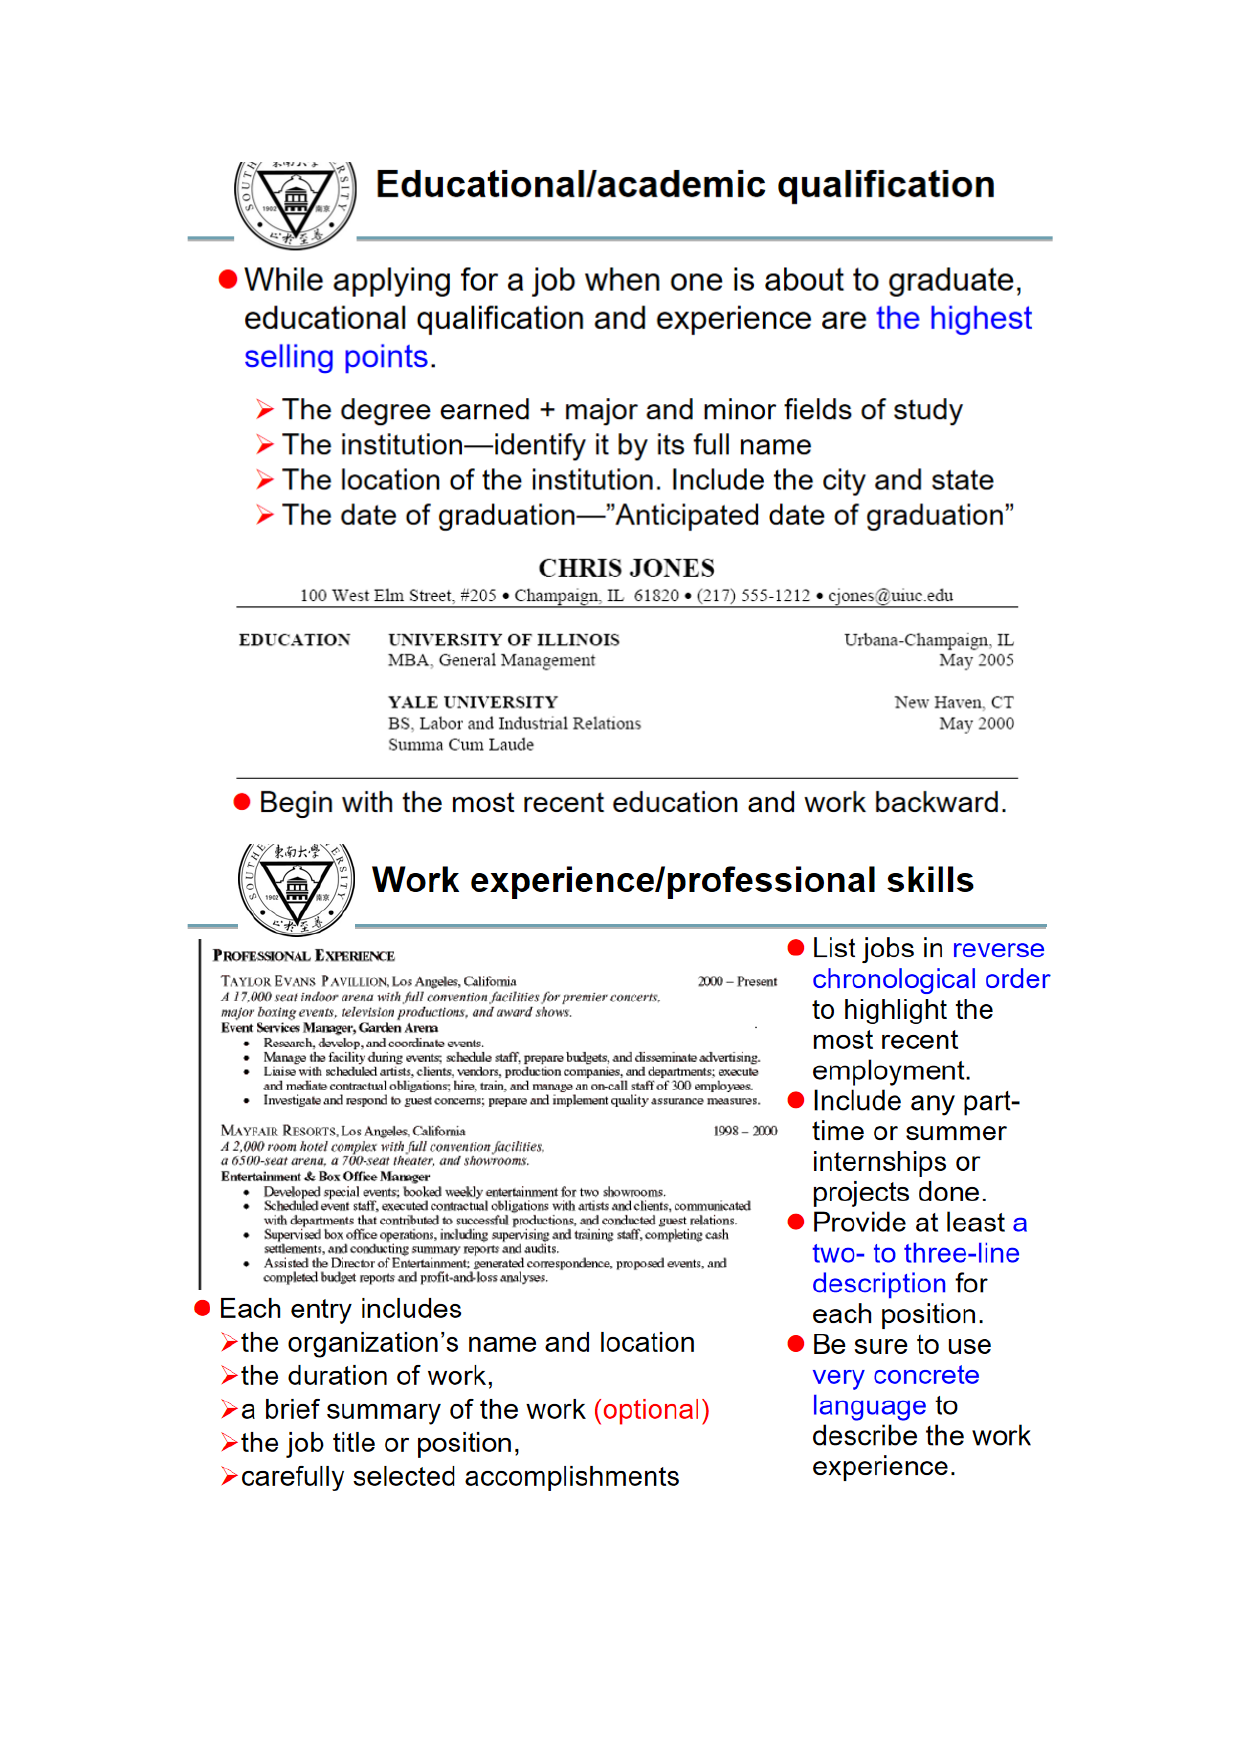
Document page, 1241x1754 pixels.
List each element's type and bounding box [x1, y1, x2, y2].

picture [187, 162, 1053, 819]
picture [187, 844, 1053, 1491]
